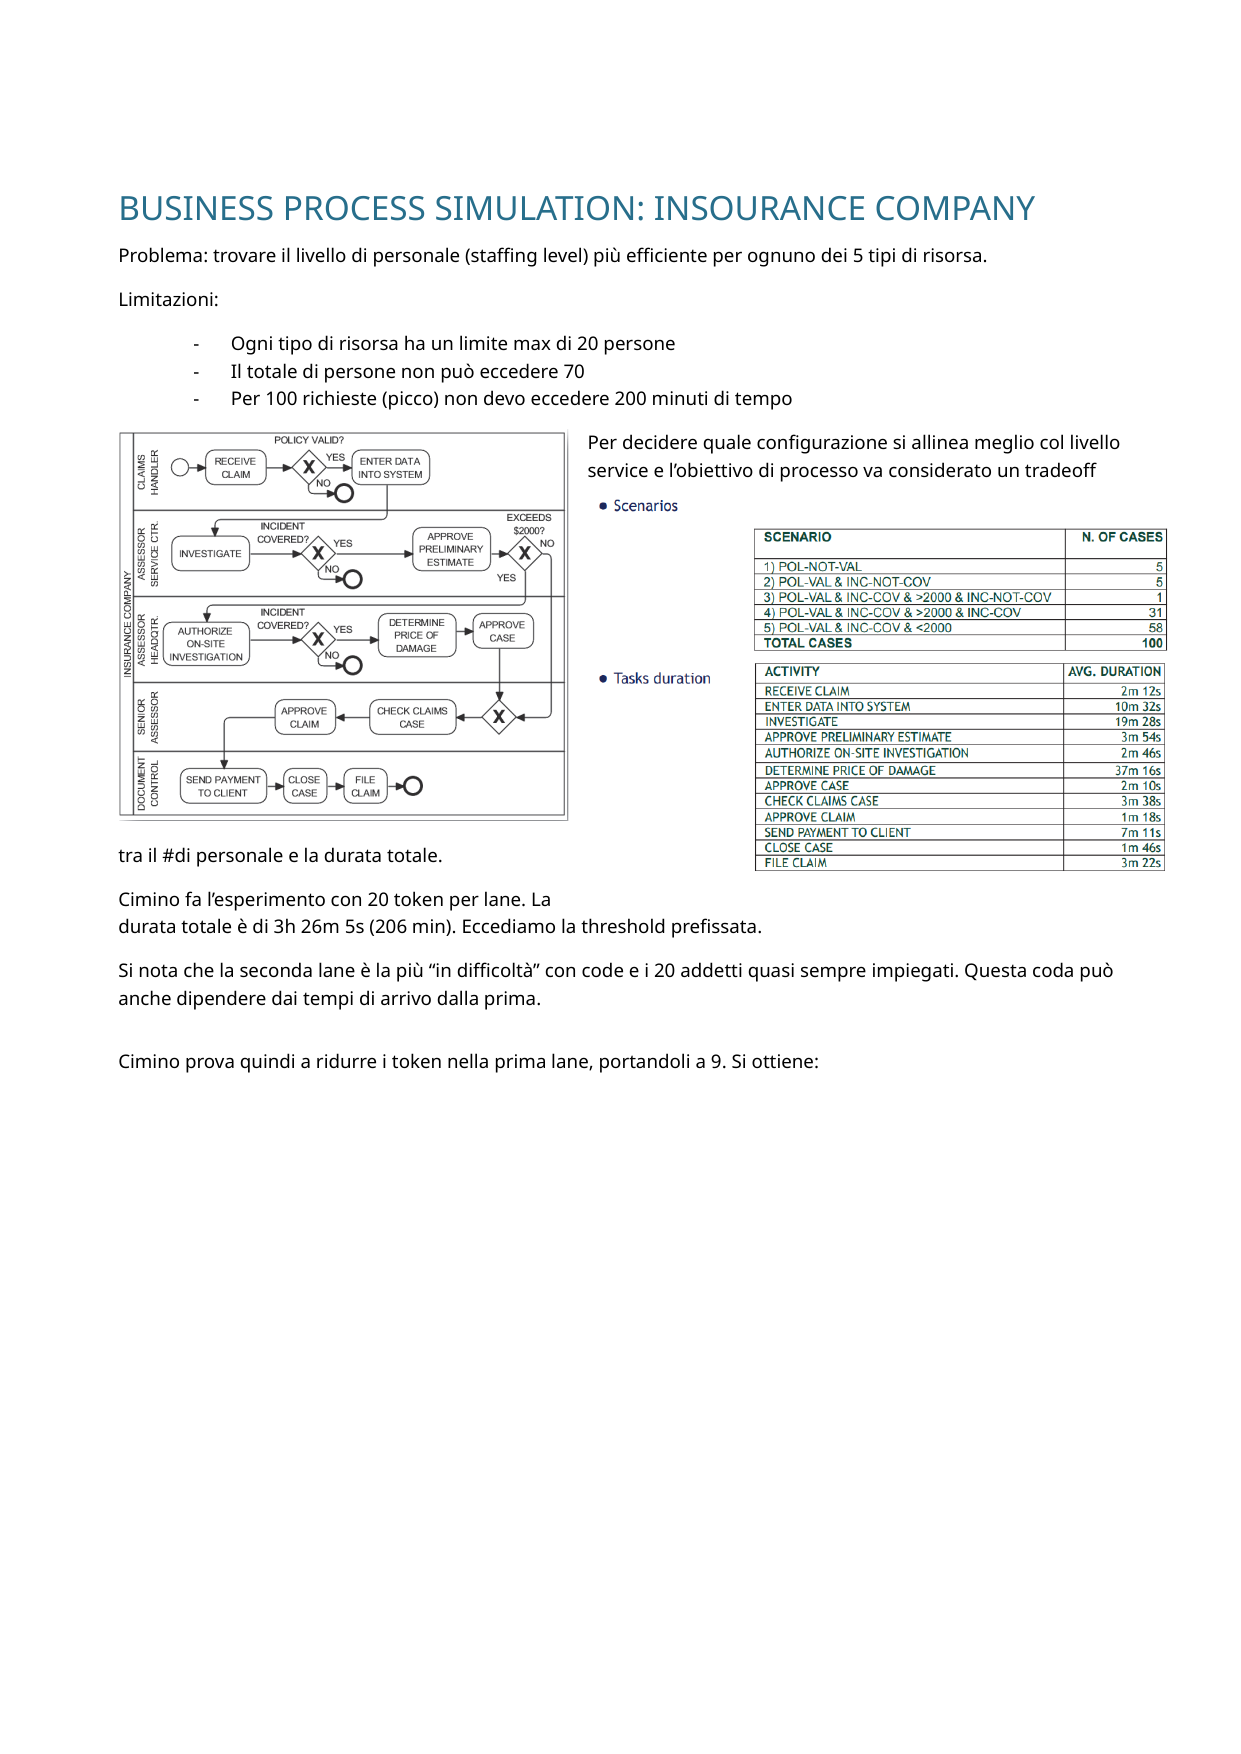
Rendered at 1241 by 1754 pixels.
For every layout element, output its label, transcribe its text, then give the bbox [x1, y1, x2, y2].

list Per 100 richieste (picco) non devo eccedere 200 minuti di tempo [193, 385, 1122, 411]
text Cimino prova quindi a ridurre i token nella prima lane, portandoli a 9. Si ottiene: [118, 1048, 1122, 1074]
picture [118, 429, 569, 820]
text Cimino fa l’esperimento con 20 token per lane. La durata totale è di 3h 26m 5s (206 min). Eccediamo la threshold prefissata. [118, 886, 1122, 939]
text Si nota che la seconda lane è la più “in difficoltà” con code e i 20 addetti quasi sempre impiegati. Questa coda può anche dipendere dai tempi di arrivo dalla prima. [118, 958, 1122, 1011]
text Problema: trovare il livello di personale (staffing level) più efficiente per ognuno dei 5 tipi di risorsa. [118, 242, 1122, 268]
subtitle BUSINESS PROCESS SIMULATION: INSOURANCE COMPANY [118, 185, 1122, 230]
text Limitazioni: [118, 286, 1122, 312]
picture [577, 496, 1194, 881]
list Ogni tipo di risorsa ha un limite max di 20 persone [193, 330, 1122, 356]
list Il totale di persone non può eccedere 70 [193, 358, 1122, 383]
